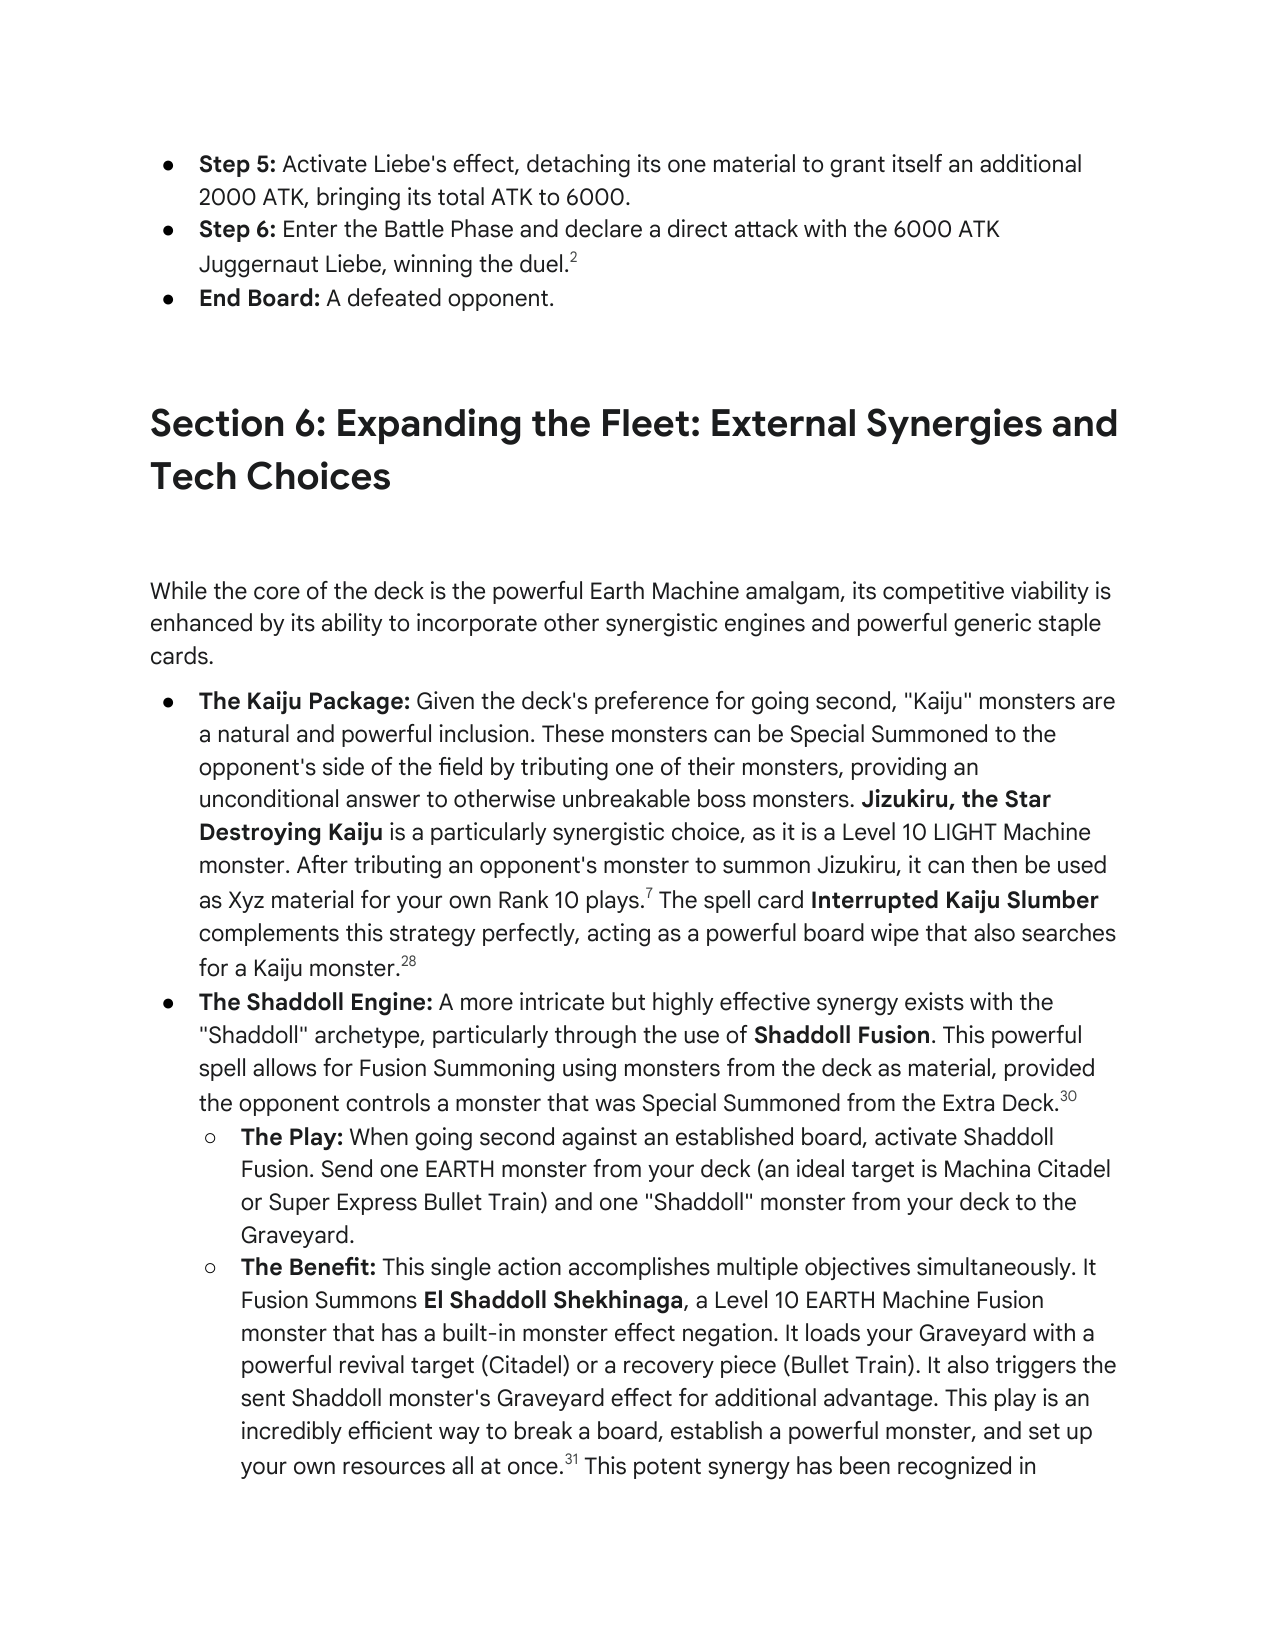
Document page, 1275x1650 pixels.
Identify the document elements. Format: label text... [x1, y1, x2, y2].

list The Play: When going second against an established board, activate Shaddoll Fusion. Send one EARTH monster from your deck (an ideal target is Machina Citadel or Super Express Bullet Train) and one "Shaddoll" monster from your deck to the Graveyard. [203, 1123, 1125, 1249]
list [203, 1253, 1125, 1482]
list Step 6: Enter the Battle Phase and declare a direct attack with the 6000 ATK Juggernaut Liebe, winning the duel.2 [161, 215, 1125, 280]
list The Kaiju Package: Given the deck's preference for going second, "Kaiju" monsters are a natural and powerful inclusion. These monsters can be Special Summoned to the opponent's side of the field by tributing one of their monsters, providing an unconditional answer to otherwise unbreakable boss monsters. Jizukiru, the Star Destroying Kaiju is a particularly synergistic choice, as it is a Level 10 LIGHT Machine monster. After tributing an opponent's monster to summon Jizukiru, it can then be used as Xyz material for your own Rank 10 plays.7 The spell card Interrupted Kaiju Slumber complements this strategy perfectly, acting as a powerful board wipe that also searches for a Kaiju monster.28 [161, 688, 1125, 984]
list Step 5: Activate Liebe's effect, detaching its one material to grant itself an additional 2000 ATK, bringing its total ATK to 6000. [161, 150, 1125, 211]
list End Board: A defeated opponent. [161, 284, 1125, 313]
text While the core of the deck is the powerful Earth Machine amalgam, its competitive viability is enhanced by its ability to incorporate other synergistic engines and powerful generic staple cards. [150, 577, 1125, 671]
subtitle Section 6: Expanding the Fleet: External Synergies and Tech Choices [150, 400, 1125, 500]
list The Shaddoll Engine: A more intricate but highly effective synergy exists with the "Shaddoll" archetype, particularly through the use of Shaddoll Fusion. This powerful spell allows for Fusion Summoning using monsters from the deck as material, provided the opponent controls a monster that was Special Summoned from the Extra Deck.30 [161, 988, 1125, 1118]
